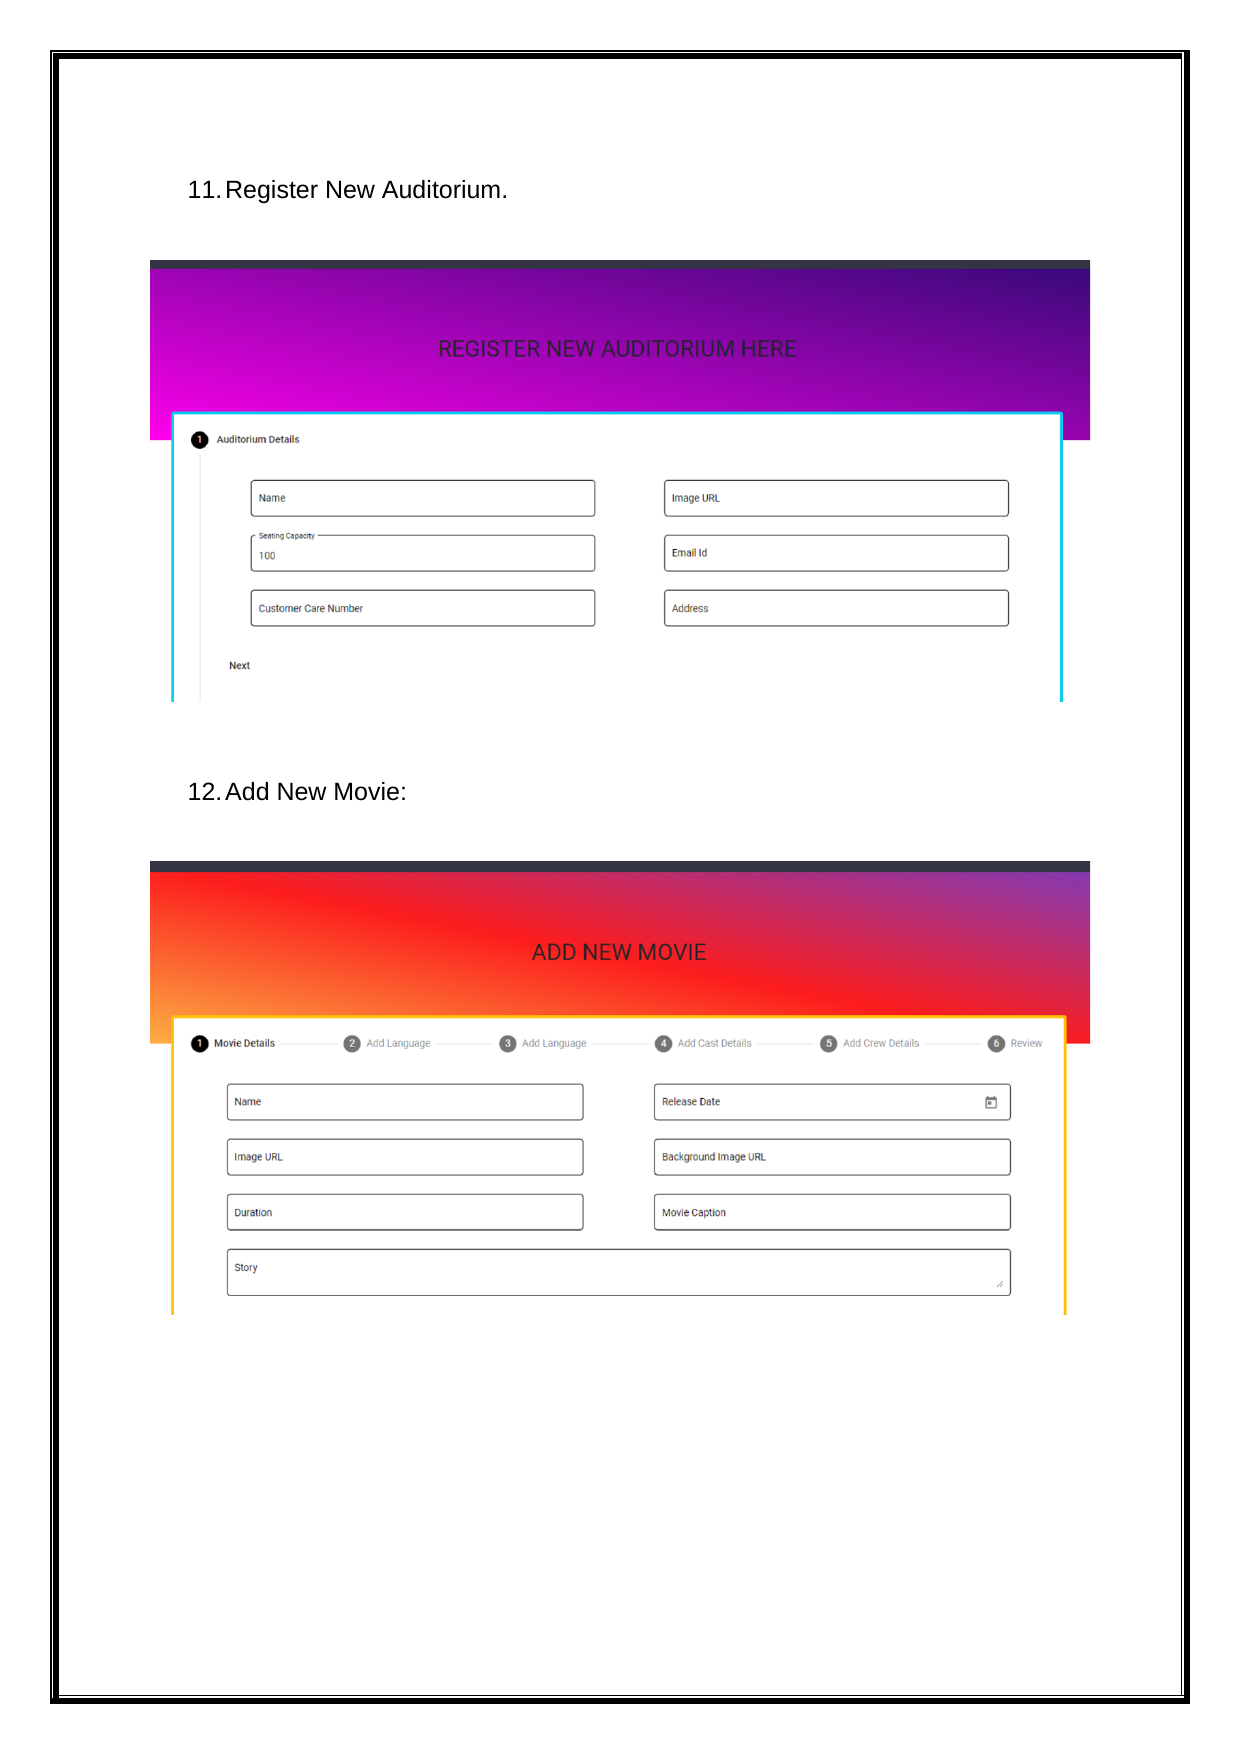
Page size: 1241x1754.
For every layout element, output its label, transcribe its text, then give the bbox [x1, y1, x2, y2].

picture [150, 260, 1091, 702]
subtitle Register New Auditorium. [187, 175, 1090, 204]
subtitle Add New Movie: [187, 776, 1090, 805]
picture [150, 861, 1091, 1315]
